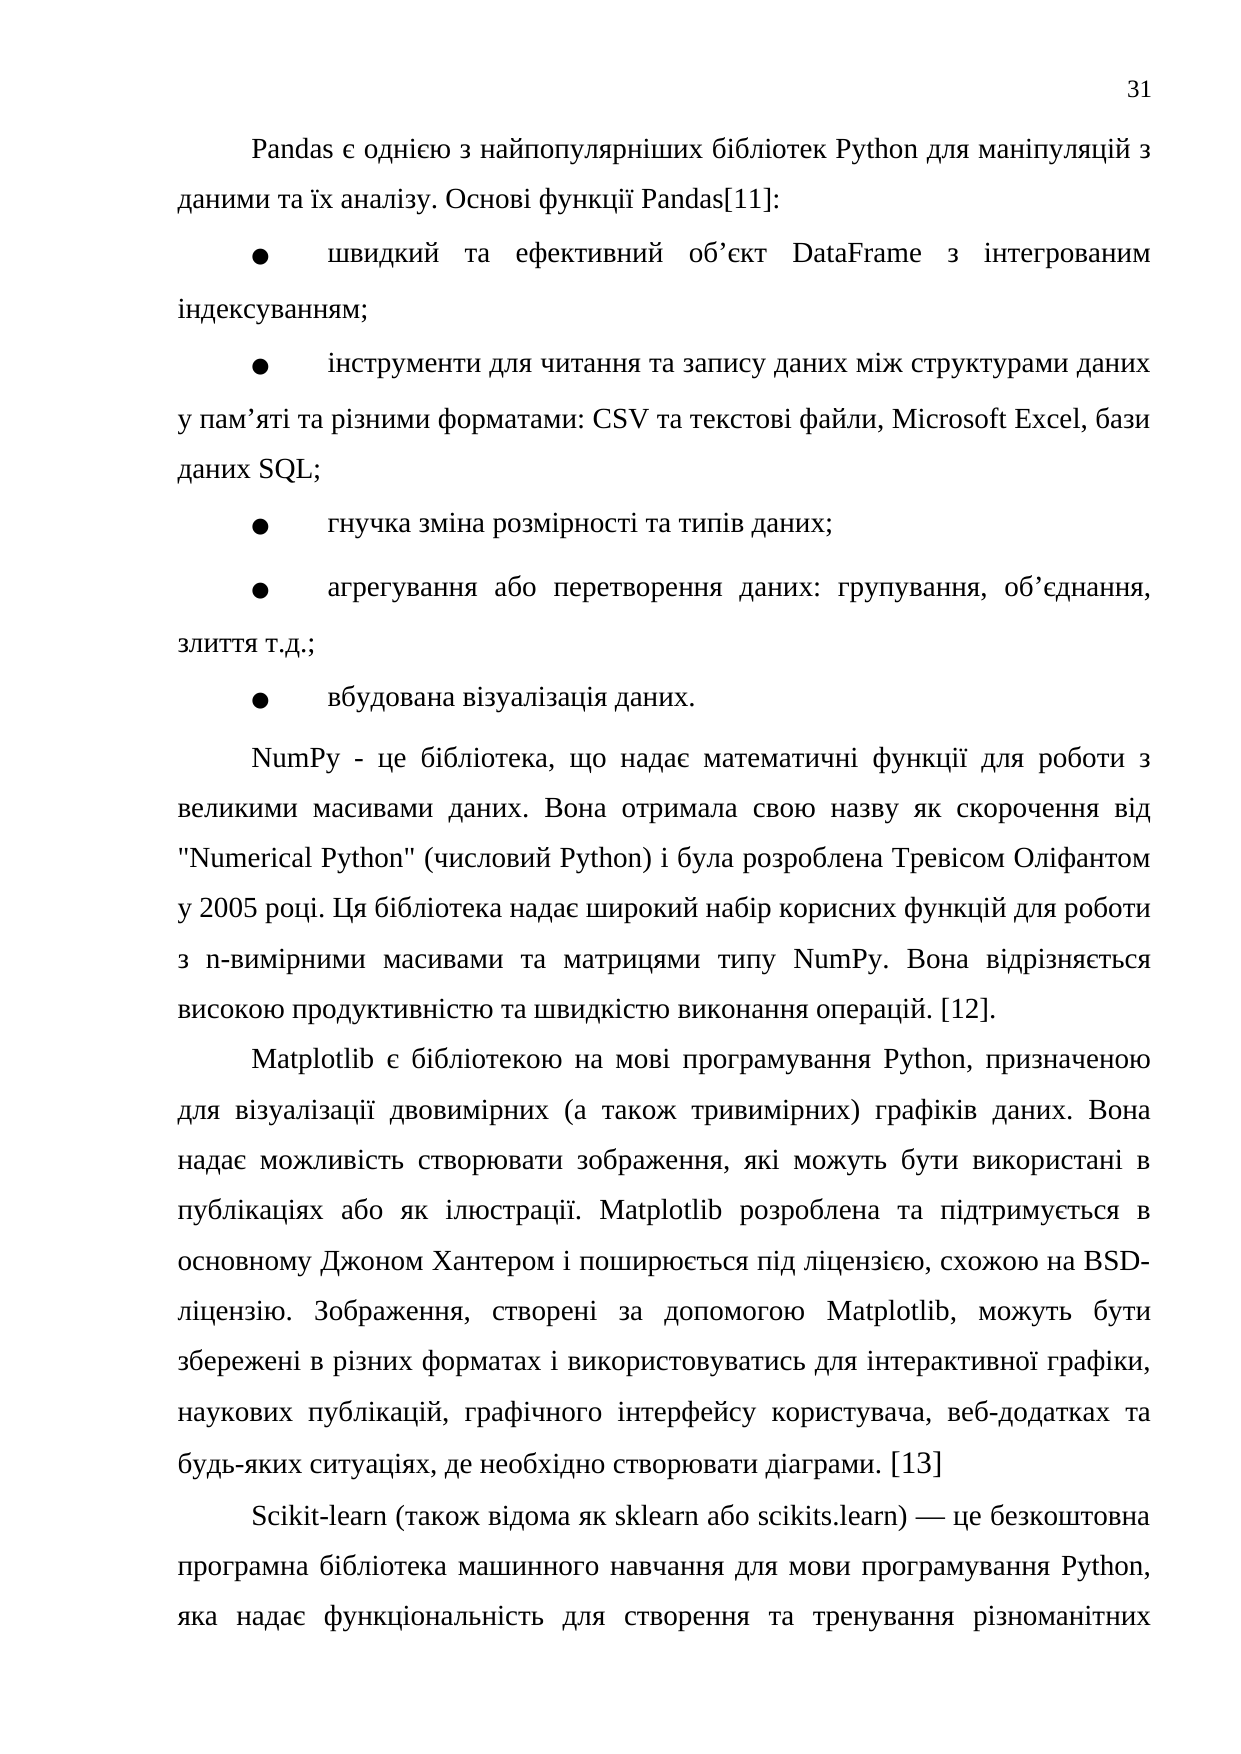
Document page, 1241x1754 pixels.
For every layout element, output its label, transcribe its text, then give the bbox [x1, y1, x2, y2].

list агрегування або перетворення даних: групування, об’єднання, злиття т.д.; [177, 566, 1152, 659]
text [177, 1498, 1152, 1632]
list гнучка зміна розмірності та типів даних; [177, 502, 1152, 544]
text Matplotlib є бібліотекою на мові програмування Python, призначеною для візуалізації двовимірних (а також тривимірних) графіків даних. Вона надає можливість створювати зображення, які можуть бути використані в публікаціях або як ілюстрації. Matplotlib розроблена та підтримується в основному Джоном Хантером і поширюється під ліцензією, схожою на BSD-ліцензію. Зображення, створені за допомогою Matplotlib, можуть бути збережені в різних форматах і використовуватись для інтерактивної графіки, наукових публікацій, графічного інтерфейсу користувача, веб-додатках та будь-яких ситуаціях, де необхідно створювати діаграми. [13] [177, 1042, 1152, 1480]
text Pandas є однією з найпопулярніших бібліотек Python для маніпуляцій з даними та їх аналізу. Основі функції Pandas[11]: [177, 131, 1152, 215]
list інструменти для читання та запису даних між структурами даних у пам’яті та різними форматами: CSV та текстові файли, Microsoft Excel, бази даних SQL; [177, 342, 1152, 485]
list вбудована візуалізація даних. [177, 676, 1152, 718]
list швидкий та ефективний об’єкт DataFrame з інтегрованим індексуванням; [177, 232, 1152, 325]
text NumPy - це бібліотека, що надає математичні функції для роботи з великими масивами даних. Вона отримала свою назву як скорочення від "Numerical Python" (числовий Python) і була розроблена Тревісом Оліфантом у 2005 році. Ця бібліотека надає широкий набір корисних функцій для роботи з n-вимірними масивами та матрицями типу NumPy. Вона відрізняється високою продуктивністю та швидкістю виконання операцій. [12]. [177, 740, 1152, 1025]
